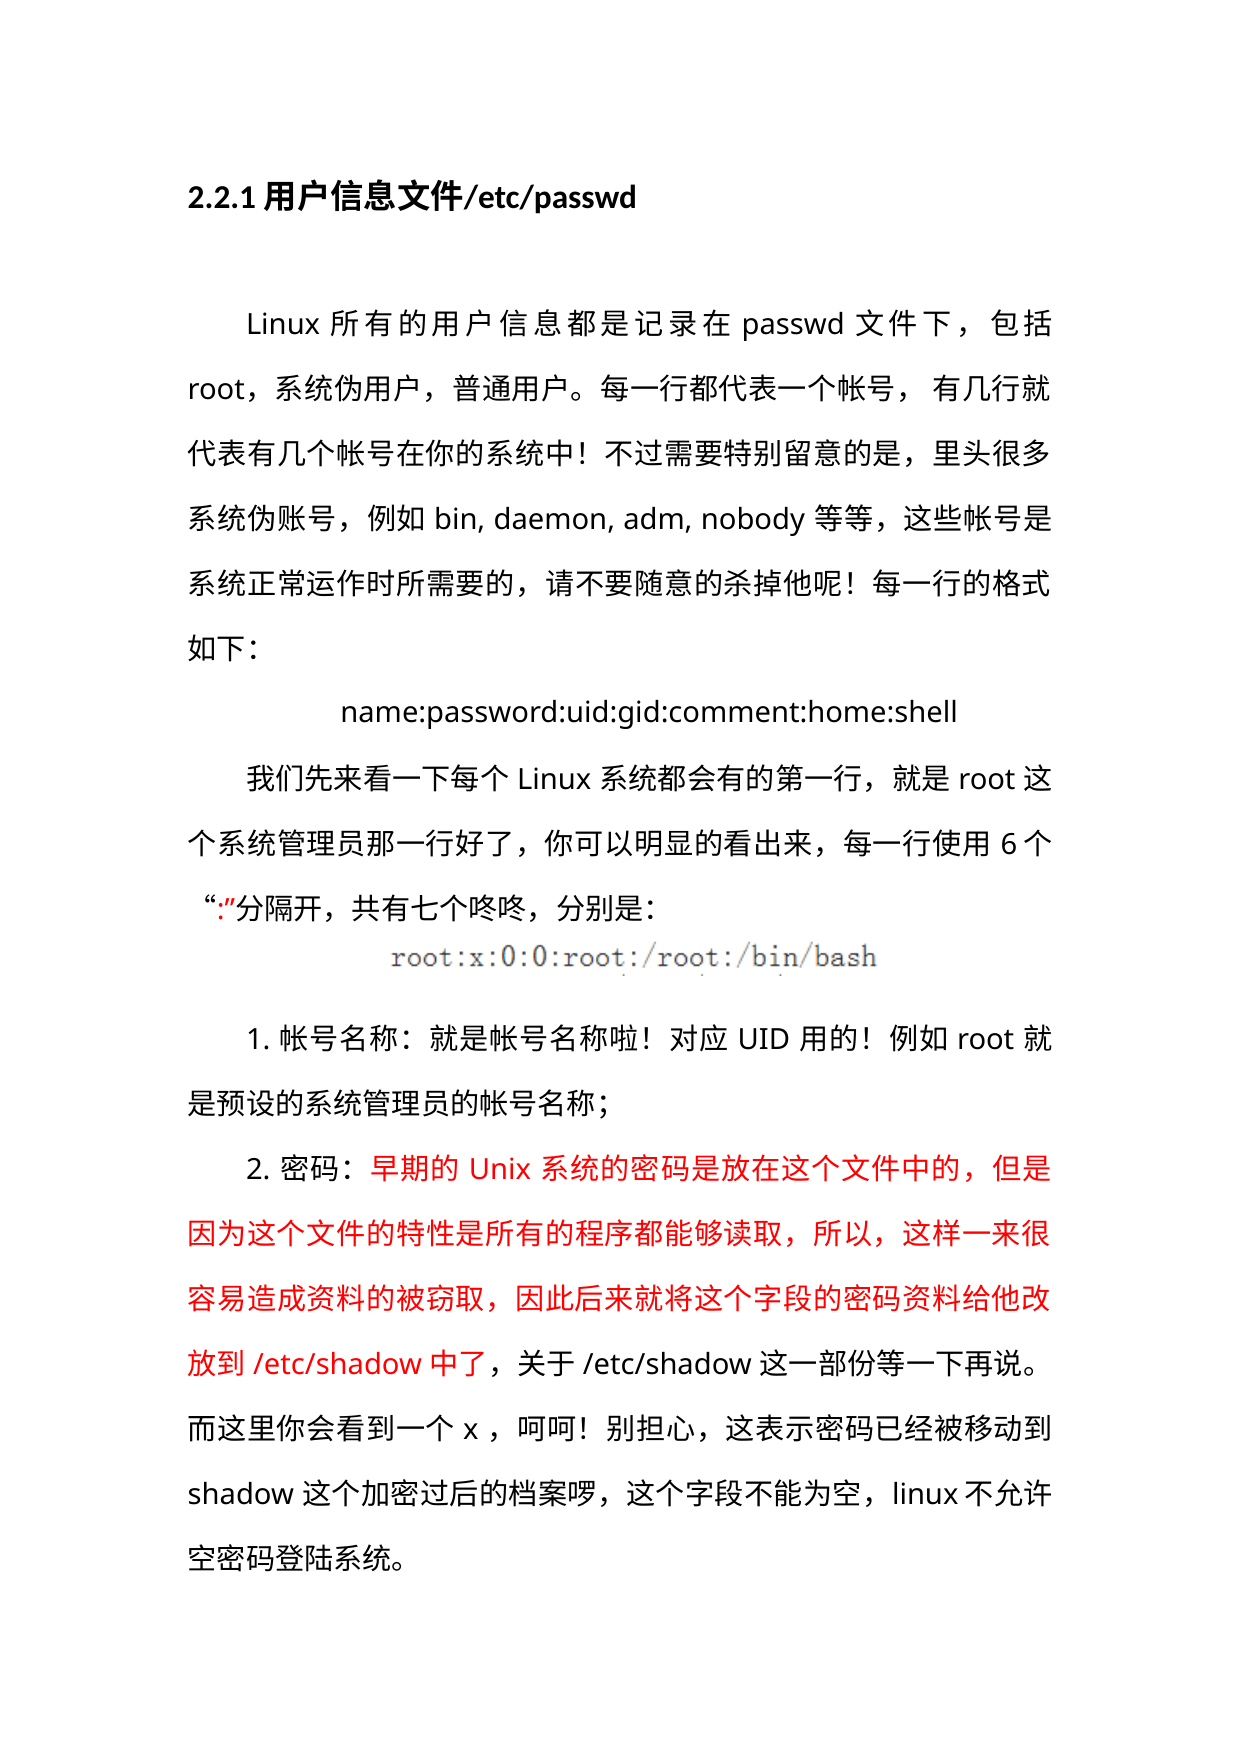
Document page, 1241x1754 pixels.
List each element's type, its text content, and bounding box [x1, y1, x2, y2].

text Linux所有的用户信息都是记录在passwd文件下，包括root，系统伪用户，普通用户。每一行都代表一个帐号， 有几行就代表有几个帐号在你的系统中！不过需要特别留意的是，里头很多系统伪账号，例如 bin, daemon, adm, nobody 等等，这些帐号是系统正常运作时所需要的，请不要随意的杀掉他呢！每一行的格式如下： [187, 289, 1053, 679]
text 我们先来看一下每个 Linux 系统都会有的第一行，就是 root 这个系统管理员那一行好了，你可以明显的看出来，每一行使用6个“:”分隔开，共有七个咚咚，分别是： [187, 744, 1053, 939]
text 2. 密码：早期的 Unix 系统的密码是放在这个文件中的，但是因为这个文件的特性是所有的程序都能够读取，所以，这样一来很容易造成资料的被窃取，因此后来就将这个字段的密码资料给他改放到 /etc/shadow 中了，关于 /etc/shadow 这一部份等一下再说。而这里你会看到一个 x ，呵呵！别担心，这表示密码已经被移动到 shadow 这个加密过后的档案啰，这个字段不能为空，linux不允许空密码登陆系统。 [187, 1134, 1053, 1589]
text name:password:uid:gid:comment:home:shell [187, 679, 1053, 744]
subtitle 2.2.1 用户信息文件/etc/passwd [187, 162, 1053, 227]
picture [388, 939, 895, 976]
text 1. 帐号名称：就是帐号名称啦！对应 UID 用的！例如 root 就是预设的系统管理员的帐号名称； [187, 1004, 1053, 1134]
